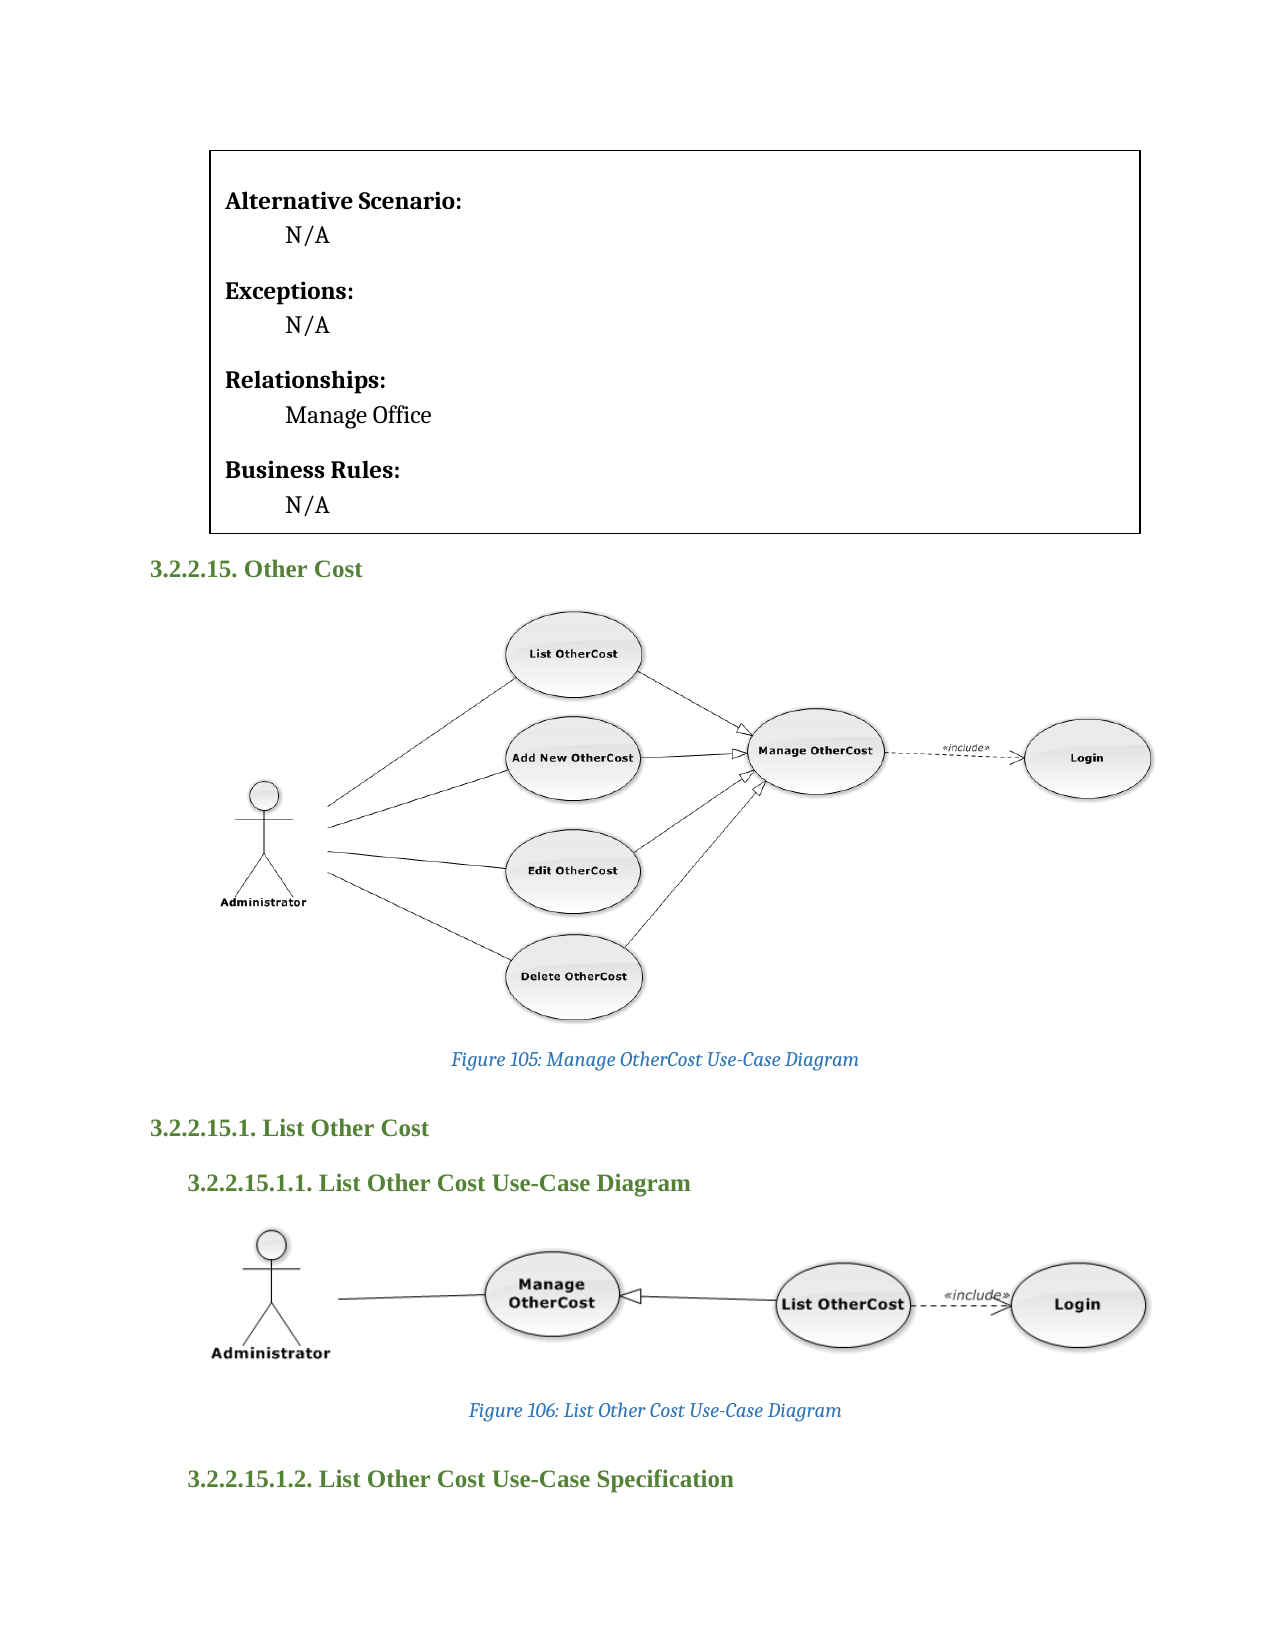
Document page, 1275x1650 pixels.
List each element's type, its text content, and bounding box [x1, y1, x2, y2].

picture [187, 599, 1163, 1032]
subtitle Other Cost [150, 554, 1125, 583]
subtitle List Other Cost [150, 1113, 1125, 1142]
picture [187, 1213, 1163, 1383]
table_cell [211, 151, 1139, 533]
subtitle List Other Cost Use-Case Diagram [187, 1168, 1125, 1197]
subtitle List Other Cost Use-Case Specification [187, 1464, 1125, 1493]
